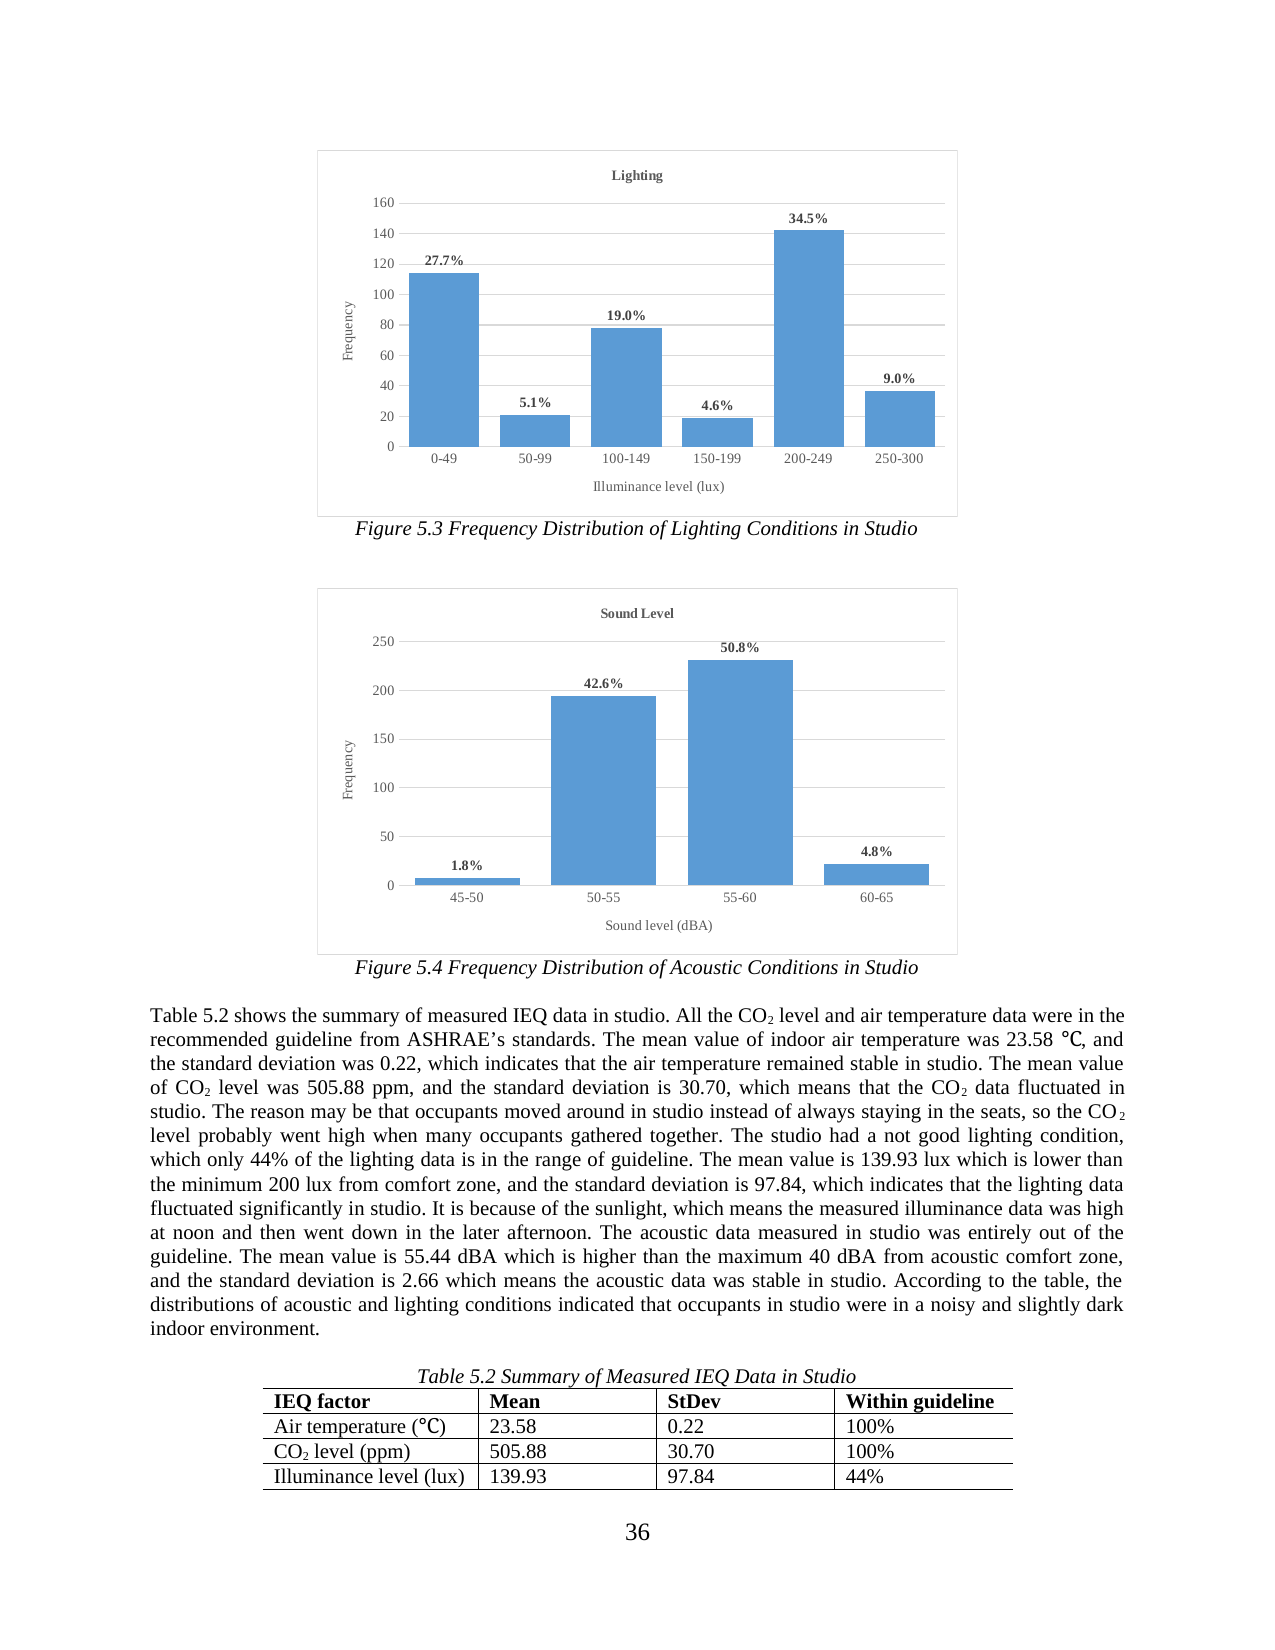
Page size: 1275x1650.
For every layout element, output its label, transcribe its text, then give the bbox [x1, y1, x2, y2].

table_header Within guideline [835, 1389, 1012, 1413]
table_header StDev [657, 1389, 834, 1413]
table_cell 505.88 [479, 1439, 656, 1463]
table_cell Illuminance level (lux) [263, 1464, 478, 1488]
table_cell 23.58 [479, 1414, 656, 1438]
table_cell 139.93 [479, 1464, 656, 1488]
table_cell 100% [835, 1414, 1012, 1438]
table_cell 30.70 [657, 1439, 834, 1463]
table_cell CO2 level (ppm) [263, 1439, 478, 1463]
text Figure 5.3 Frequency Distribution of Lighting Conditions in Studio [150, 516, 1125, 540]
text Table 5.2 Summary of Measured IEQ Data in Studio [150, 1364, 1125, 1388]
table_cell 100% [835, 1439, 1012, 1463]
table_cell 0.22 [657, 1414, 834, 1438]
text Table 5.2 shows the summary of measured IEQ data in studio. All the CO2 level and air temperature data were in the recommended guideline from ASHRAE’s standards. The mean value of indoor air temperature was 23.58 ℃, and the standard deviation was 0.22, which indicates that the air temperature remained stable in studio. The mean value of CO2 level was 505.88 ppm, and the standard deviation is 30.70, which means that the CO2 data fluctuated in studio. The reason may be that occupants moved around in studio instead of always staying in the seats, so the CO2 level probably went high when many occupants gathered together. The studio had a not good lighting condition, which only 44% of the lighting data is in the range of guideline. The mean value is 139.93 lux which is lower than the minimum 200 lux from comfort zone, and the standard deviation is 97.84, which indicates that the lighting data fluctuated significantly in studio. It is because of the sunlight, which means the measured illuminance data was high at noon and then went down in the later afternoon. The acoustic data measured in studio was entirely out of the guideline. The mean value is 55.44 dBA which is higher than the maximum 40 dBA from acoustic comfort zone, and the standard deviation is 2.66 which means the acoustic data was stable in studio. According to the table, the distributions of acoustic and lighting conditions indicated that occupants in studio were in a noisy and slightly dark indoor environment. [150, 1003, 1125, 1340]
table_cell 97.84 [657, 1464, 834, 1488]
table_cell Air temperature (℃) [263, 1414, 478, 1438]
text Figure 5.4 Frequency Distribution of Acoustic Conditions in Studio [150, 955, 1125, 979]
table_cell 44% [835, 1464, 1012, 1488]
table_header IEQ factor [263, 1389, 478, 1413]
table_header Mean [479, 1389, 656, 1413]
